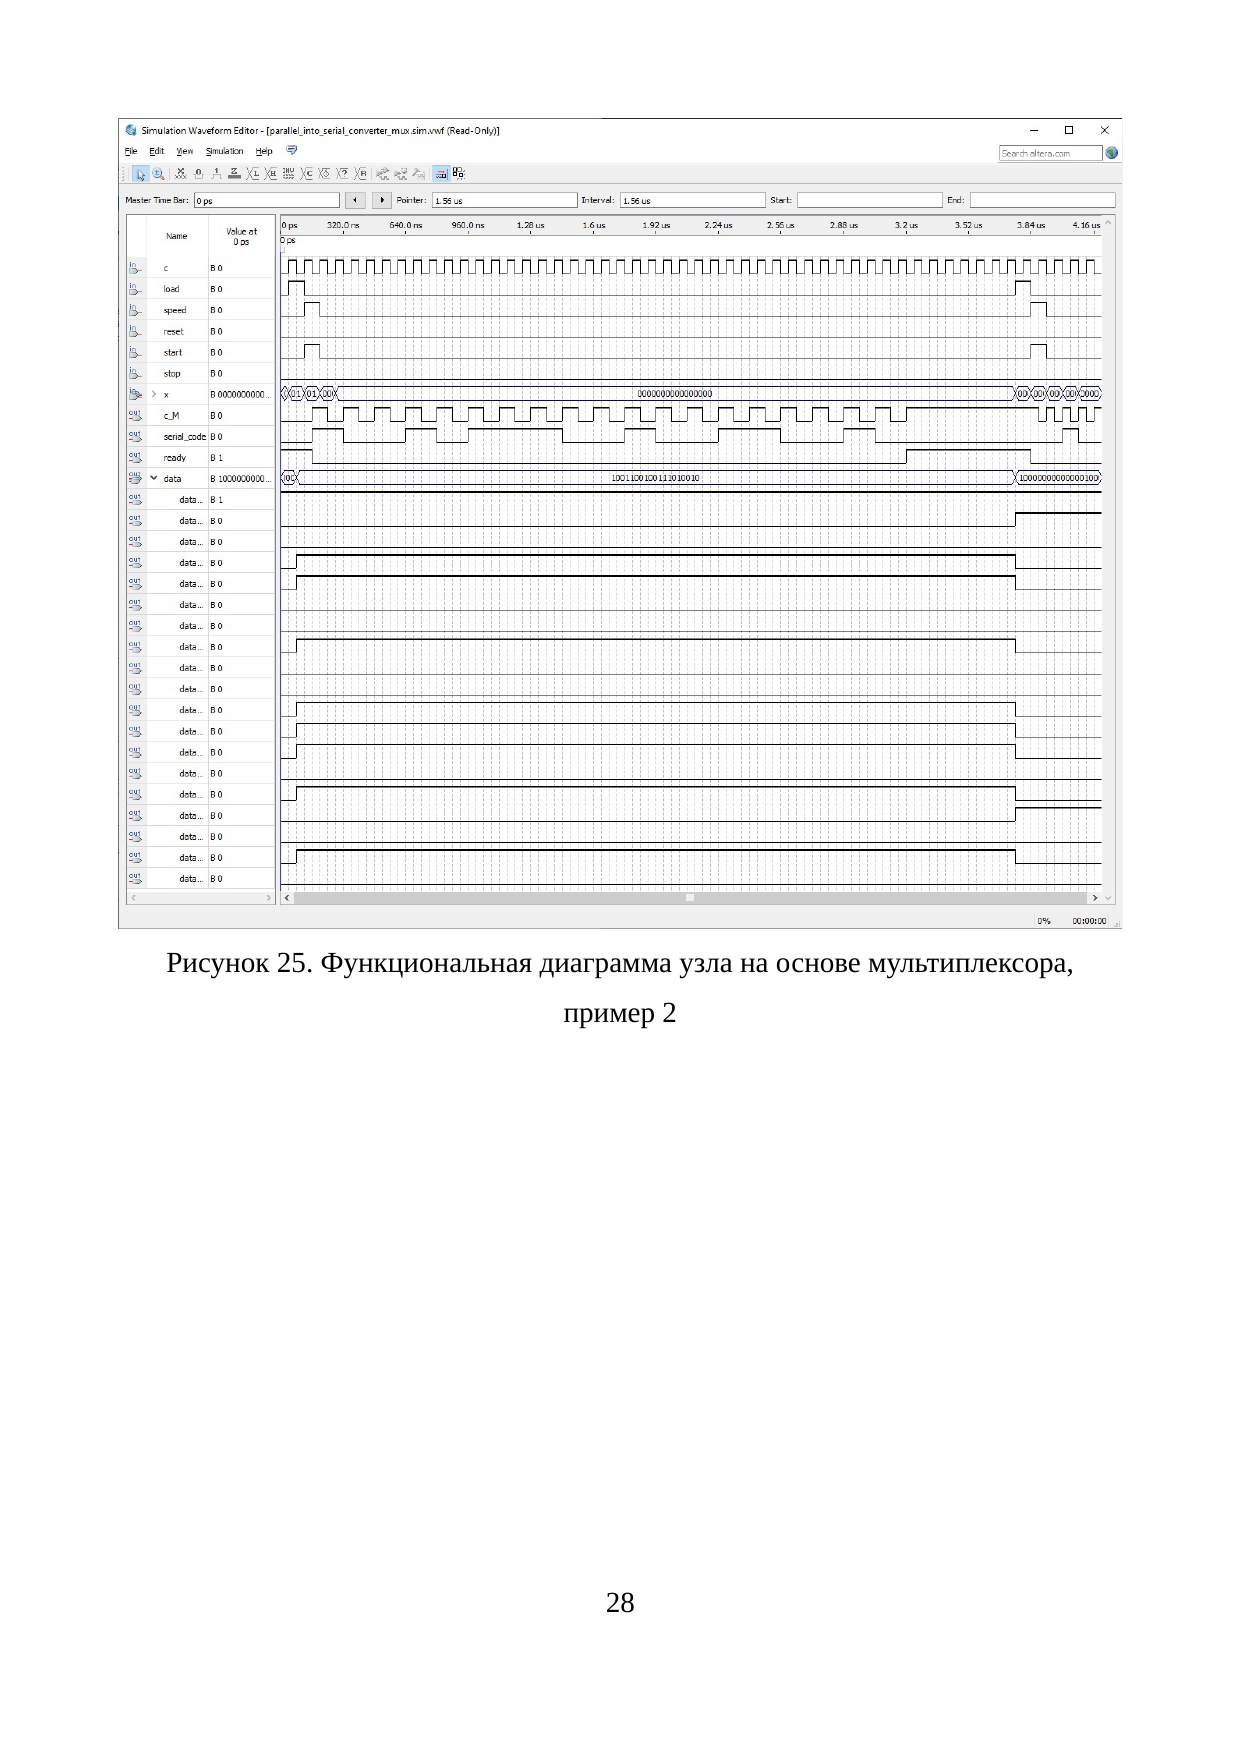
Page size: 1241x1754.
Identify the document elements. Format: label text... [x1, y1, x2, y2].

list Рисунок 25. Функциональная диаграмма узла на основе мультиплексора, пример 2 [118, 945, 1122, 1029]
picture [118, 118, 1123, 929]
